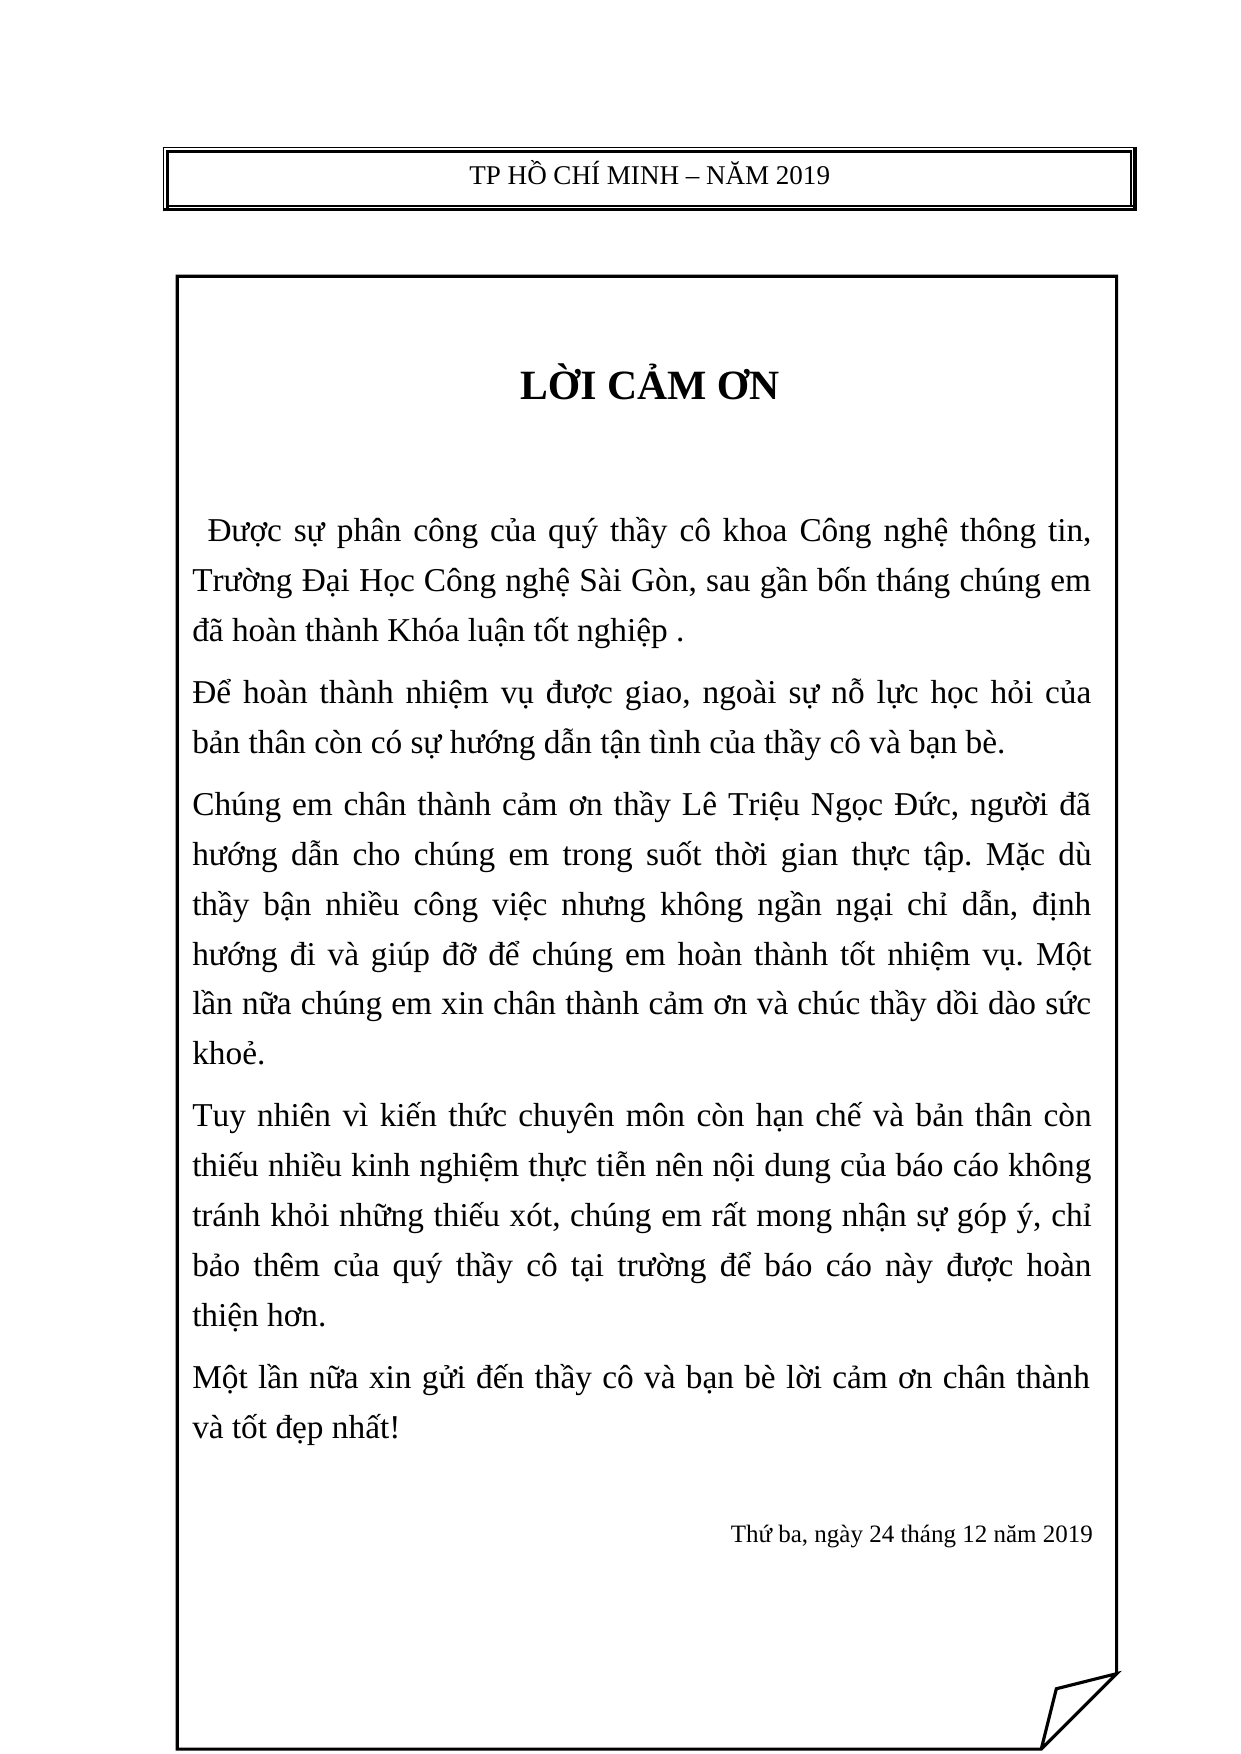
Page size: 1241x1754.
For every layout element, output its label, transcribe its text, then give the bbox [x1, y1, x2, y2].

text Để hoàn thành nhiệm vụ được giao, ngoài sự nỗ lực học hỏi của bản thân còn có sự hướng dẫn tận tình của thầy cô và bạn bè. [192, 672, 1093, 760]
text Tuy nhiên vì kiến thức chuyên môn còn hạn chế và bản thân còn thiếu nhiều kinh nghiệm thực tiễn nên nội dung của báo cáo không tránh khỏi những thiếu xót, chúng em rất mong nhận sự góp ý, chỉ bảo thêm của quý thầy cô tại trường để báo cáo này được hoàn thiện hơn. [192, 1096, 1093, 1333]
text Một lần nữa xin gửi đến thầy cô và bạn bè lời cảm ơn chân thành và tốt đẹp nhất! [192, 1357, 1093, 1445]
text TP HỒ CHÍ MINH – NĂM 2019 [169, 153, 1130, 205]
text Thứ ba, ngày 24 tháng 12 năm 2019 [192, 1519, 1093, 1548]
text Được sự phân công của quý thầy cô khoa Công nghệ thông tin, Trường Đại Học Công nghệ Sài Gòn, sau gần bốn tháng chúng em đã hoàn thành Khóa luận tốt nghiệp . [192, 510, 1093, 648]
text Chúng em chân thành cảm ơn thầy Lê Triệu Ngọc Đức, người đã hướng dẫn cho chúng em trong suốt thời gian thực tập. Mặc dù thầy bận nhiều công việc nhưng không ngần ngại chỉ dẫn, định hướng đi và giúp đỡ để chúng em hoàn thành tốt nhiệm vụ. Một lần nữa chúng em xin chân thành cảm ơn và chúc thầy dồi dào sức khoẻ. [192, 784, 1093, 1072]
text LỜI CẢM ƠN [179, 361, 1115, 409]
